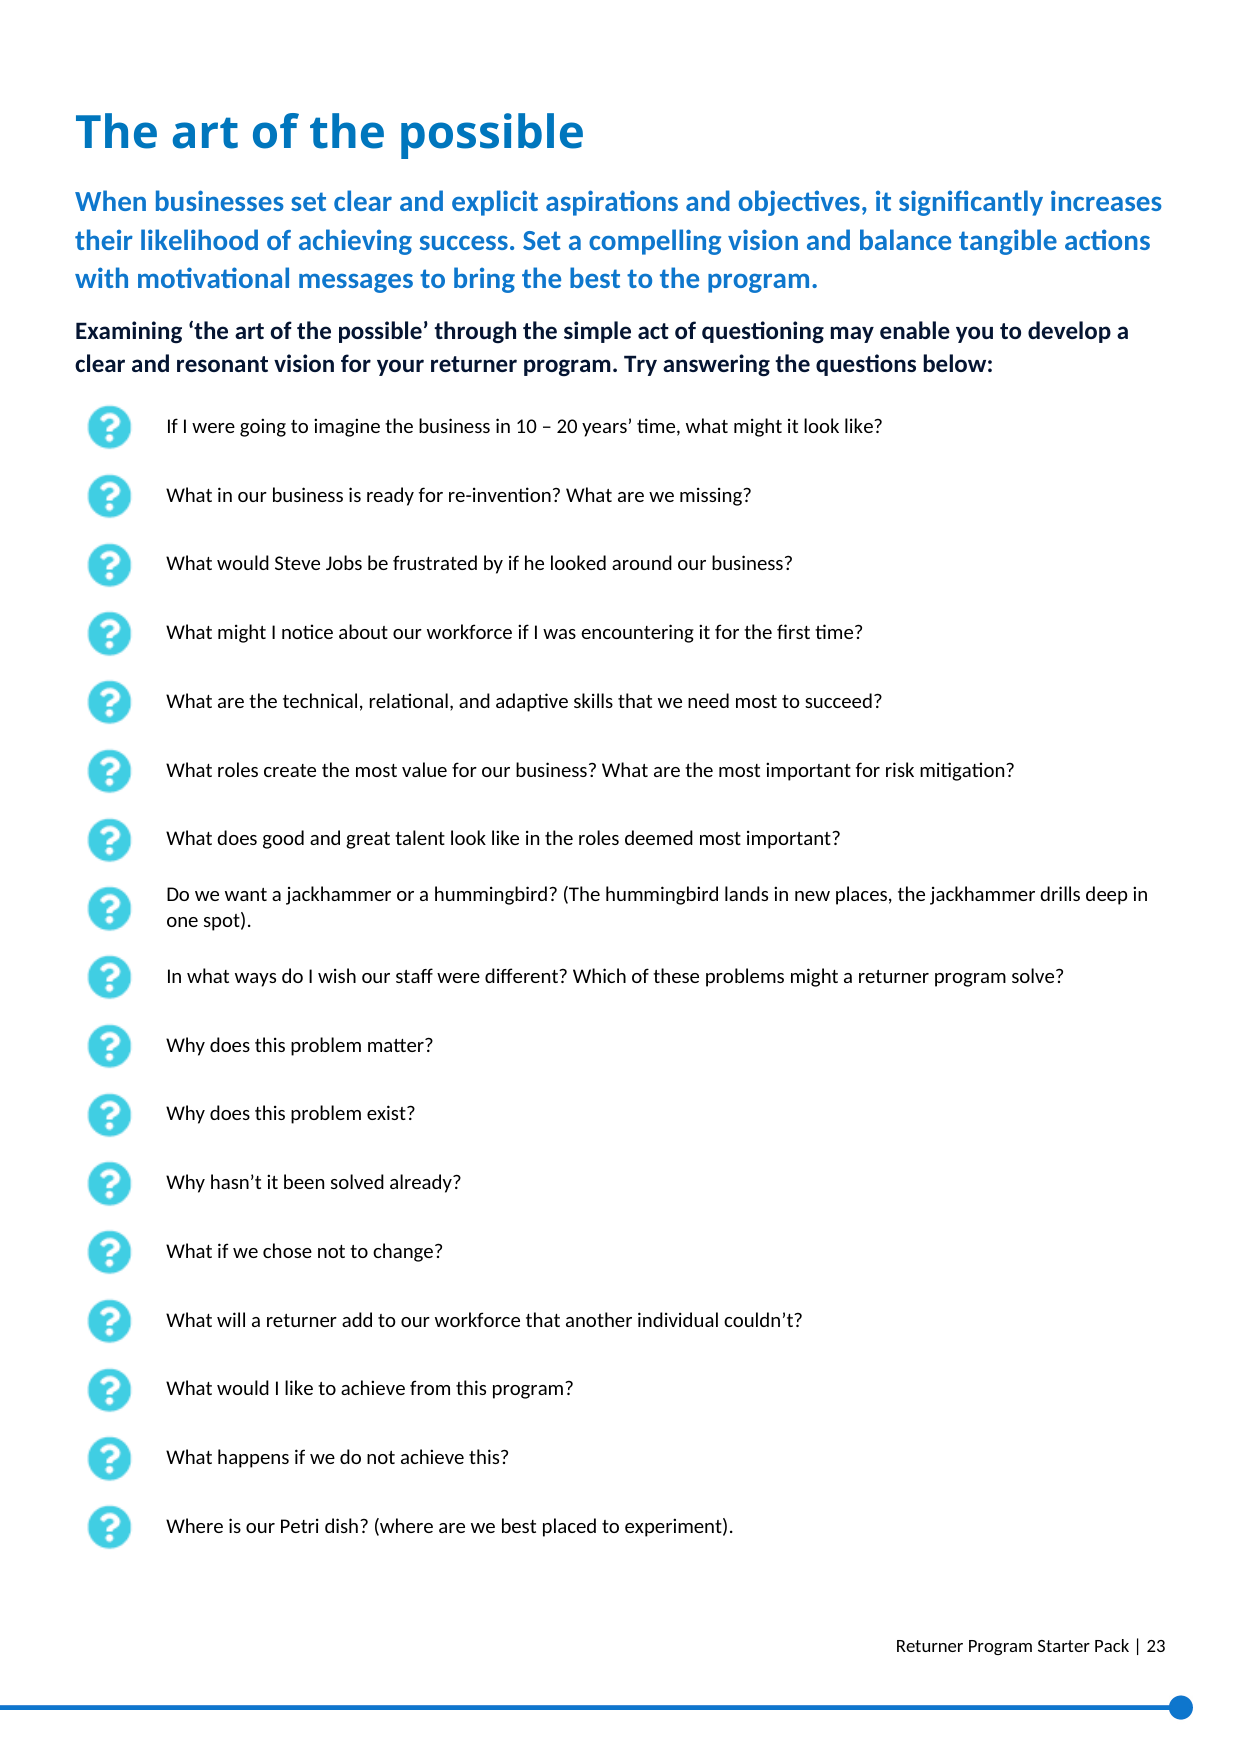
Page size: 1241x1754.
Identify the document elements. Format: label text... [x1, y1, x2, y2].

table_cell What are the technical, relational, and adaptive skills that we need most to succeed? [155, 673, 1176, 741]
table_cell [75, 948, 155, 1016]
table_cell What will a returner add to our workforce that another individual couldn’t? [155, 1291, 1176, 1360]
table_cell What roles create the most value for our business? What are the most important for risk mitigation? [155, 741, 1176, 810]
picture [86, 1360, 134, 1417]
table_cell [75, 1154, 155, 1223]
table_cell Why does this problem matter? [155, 1016, 1176, 1085]
text When businesses set clear and explicit aspirations and objectives, it significantly increases their likelihood of achieving success. Set a compelling vision and balance tangible actions with motivational messages to bring the best to the program. [75, 183, 1165, 296]
picture [0, 1683, 1241, 1754]
table_cell What does good and great talent look like in the roles deemed most important? [155, 810, 1176, 879]
table_cell [75, 1016, 155, 1085]
table_cell Why does this problem exist? [155, 1085, 1176, 1154]
table_cell [75, 1085, 155, 1154]
table_cell [75, 1498, 155, 1566]
table_cell [75, 535, 155, 604]
picture [86, 1085, 134, 1142]
table_cell [75, 673, 155, 741]
picture [86, 1497, 134, 1554]
table_cell [75, 741, 155, 810]
picture [86, 466, 134, 523]
picture [86, 878, 134, 936]
table_cell [75, 810, 155, 879]
table_cell Where is our Petri dish? (where are we best placed to experiment). [155, 1498, 1176, 1566]
table_header If I were going to imagine the business in 10 – 20 years’ time, what might it look like? [155, 398, 1176, 466]
table_cell What might I notice about our workforce if I was encountering it for the first time? [155, 604, 1176, 673]
table_cell [75, 1360, 155, 1429]
picture [86, 1016, 134, 1073]
table_cell What would I like to achieve from this program? [155, 1360, 1176, 1429]
table_cell What happens if we do not achieve this? [155, 1429, 1176, 1498]
table_cell [75, 1429, 155, 1498]
table_cell [75, 604, 155, 673]
picture [86, 947, 134, 1004]
table_cell What if we chose not to change? [155, 1223, 1176, 1291]
table_cell What would Steve Jobs be frustrated by if he looked around our business? [155, 535, 1176, 604]
list Examining ‘the art of the possible’ through the simple act of questioning may enable you to develop a clear and resonant vision for your returner program. Try answering the questions below: [75, 315, 1165, 378]
picture [86, 397, 134, 454]
picture [86, 672, 134, 729]
table_cell In what ways do I wish our staff were different? Which of these problems might a returner program solve? [155, 948, 1176, 1016]
picture [86, 810, 134, 867]
table_cell Do we want a jackhammer or a hummingbird? (The hummingbird lands in new places, the jackhammer drills deep in one spot). [155, 879, 1176, 948]
text The art of the possible [75, 99, 1165, 162]
picture [86, 603, 134, 661]
table_cell [75, 466, 155, 535]
picture [86, 741, 134, 798]
table_cell [75, 1291, 155, 1360]
picture [86, 535, 134, 592]
picture [86, 1153, 134, 1211]
picture [86, 1428, 134, 1486]
picture [86, 1291, 134, 1348]
table_cell [75, 879, 155, 948]
table_cell Why hasn’t it been solved already? [155, 1154, 1176, 1223]
picture [86, 1222, 134, 1279]
table_cell What in our business is ready for re-invention? What are we missing? [155, 466, 1176, 535]
table_header [75, 398, 155, 466]
table_cell [75, 1223, 155, 1291]
